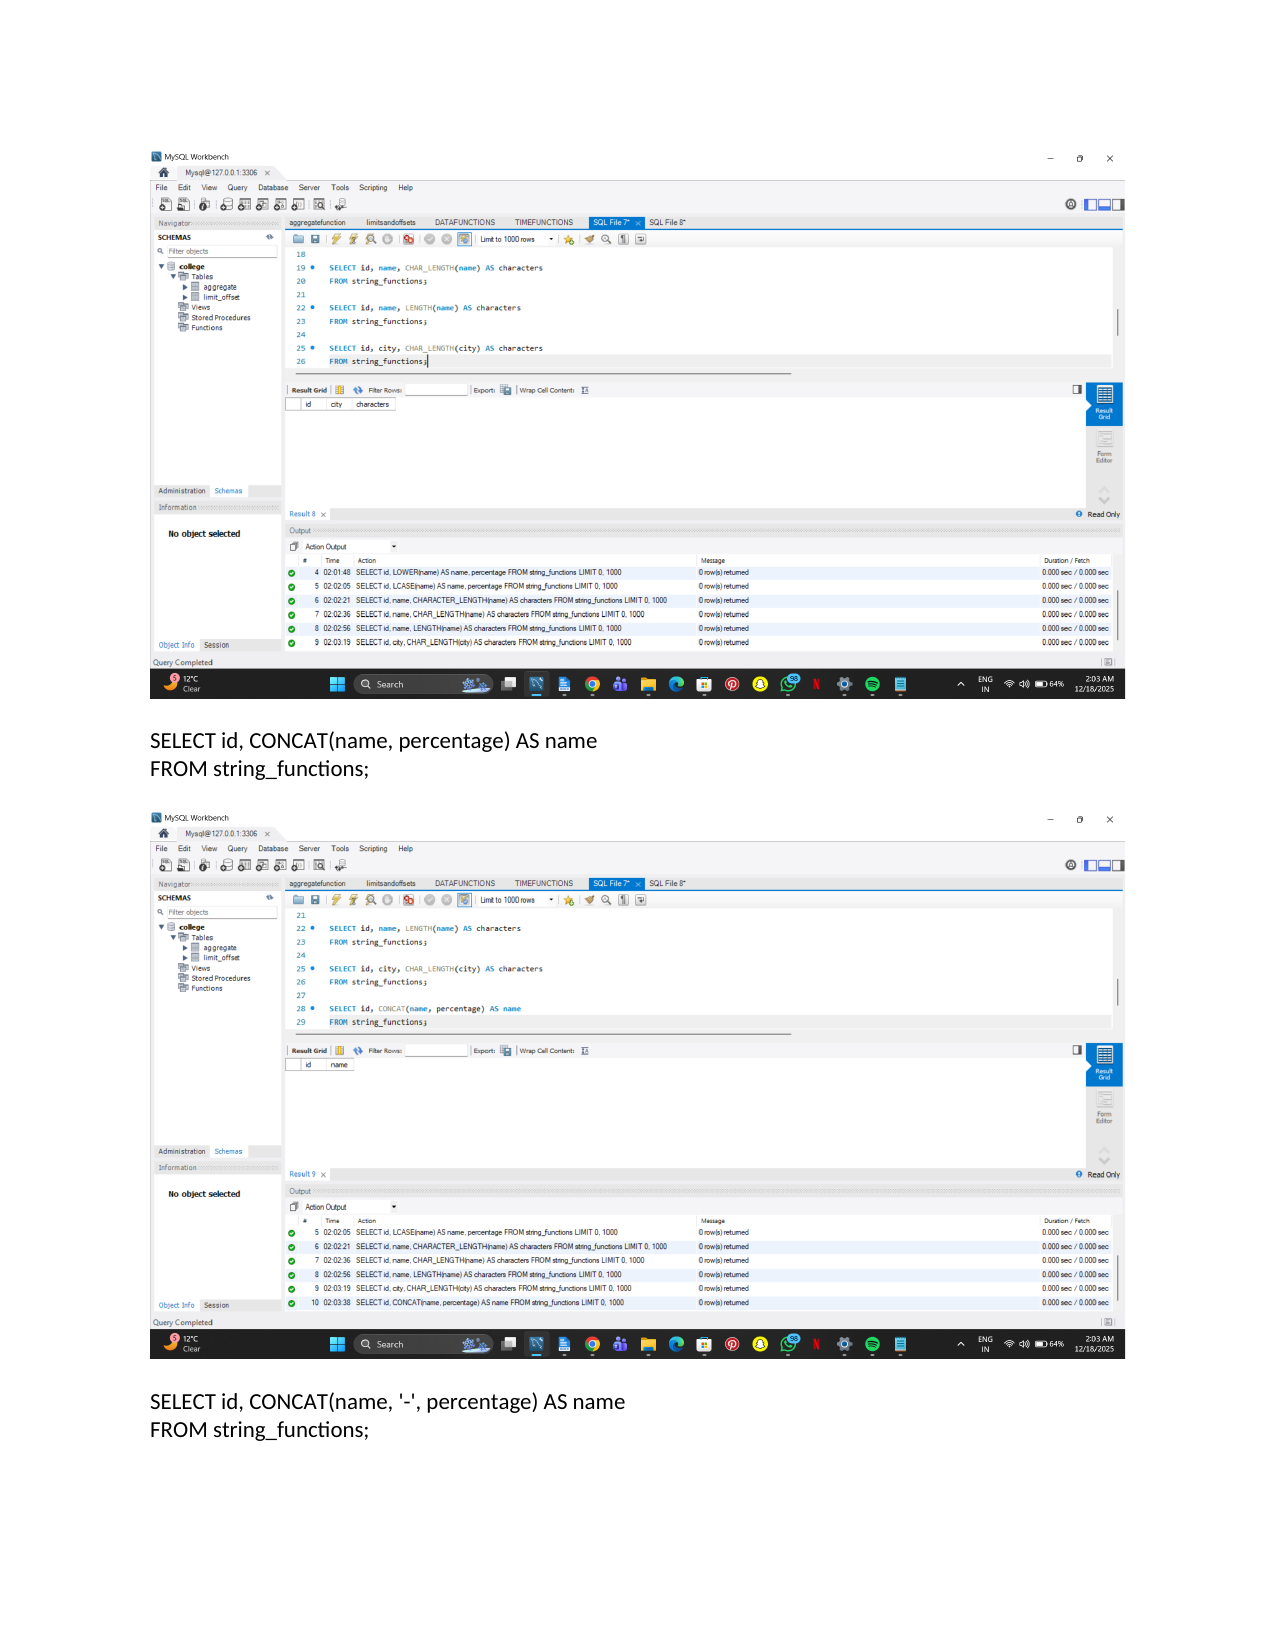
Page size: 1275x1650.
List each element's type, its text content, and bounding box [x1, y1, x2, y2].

text FROM string_functions; [150, 754, 1125, 782]
text SELECT id, CONCAT(name, percentage) AS name [150, 726, 1125, 754]
text FROM string_functions; [150, 1415, 1125, 1443]
text SELECT id, CONCAT(name, '-', percentage) AS name [150, 1387, 1125, 1415]
